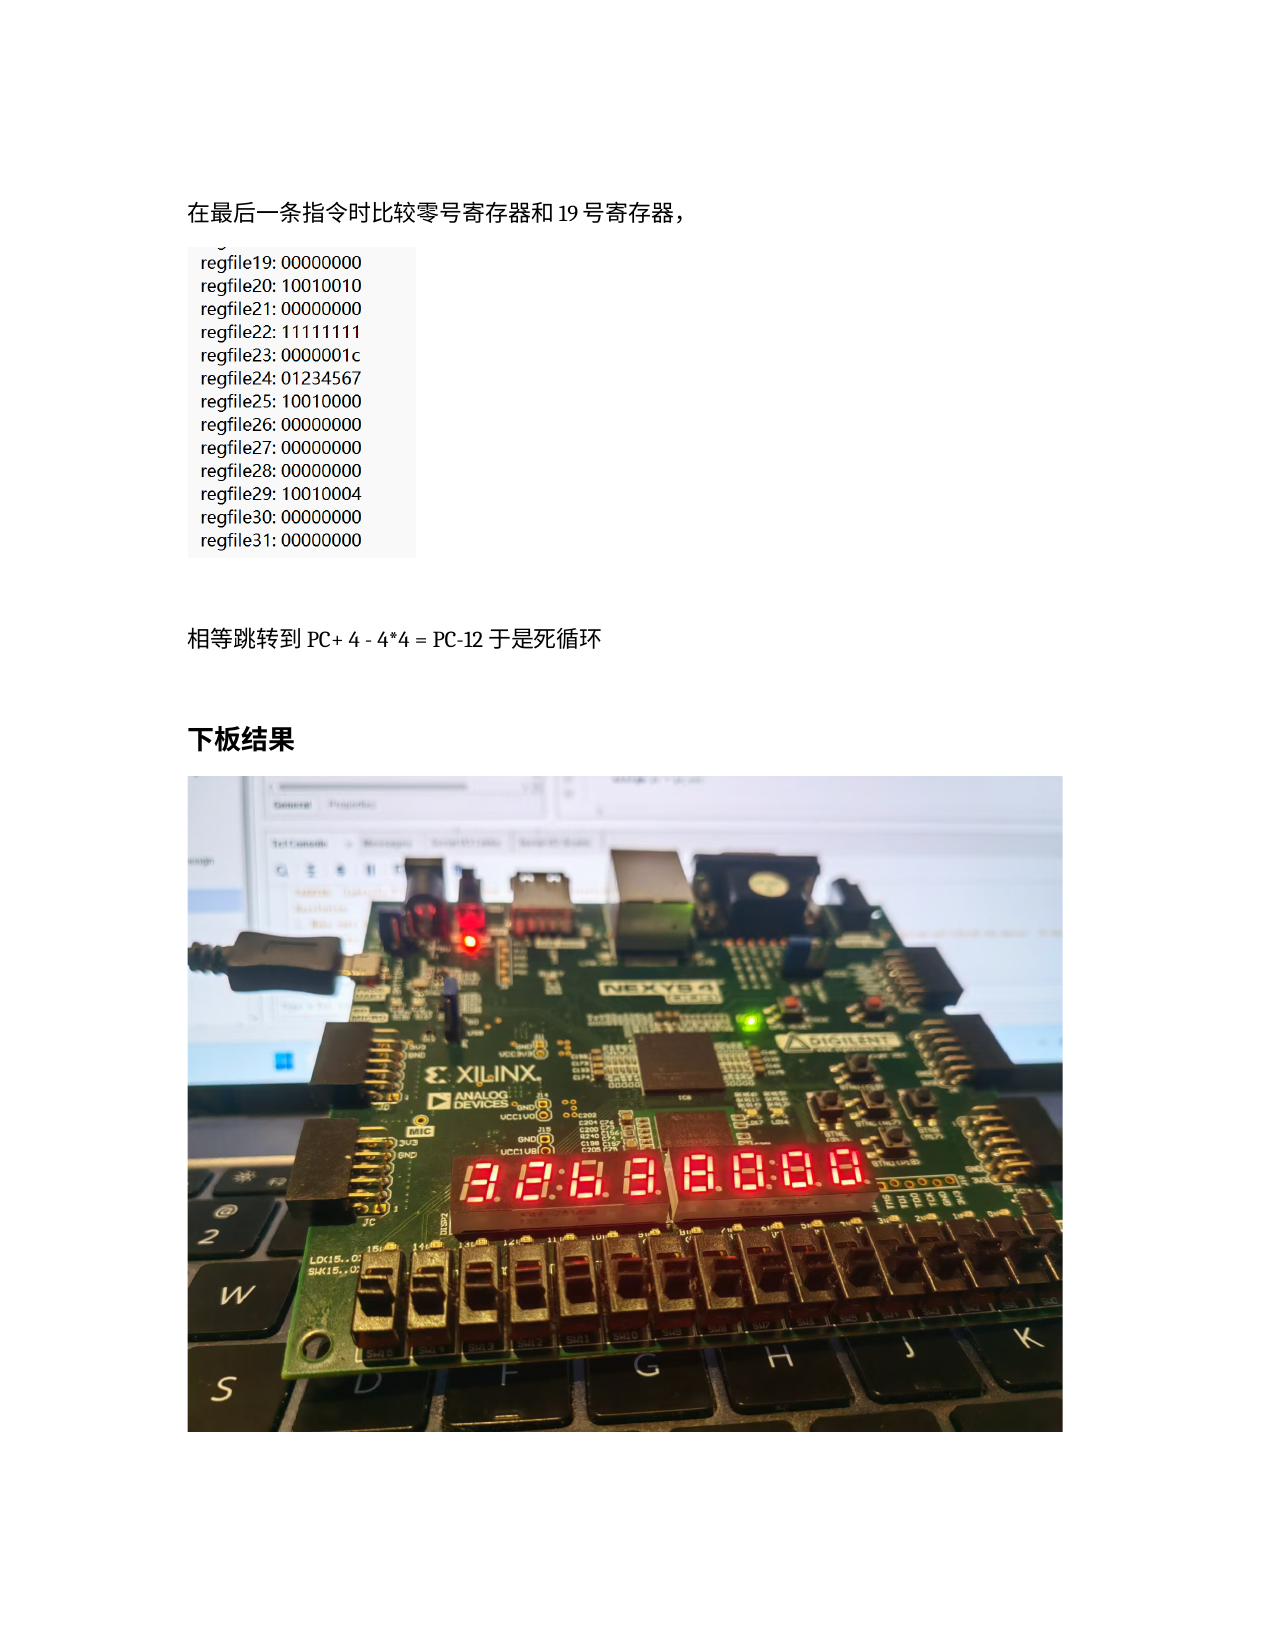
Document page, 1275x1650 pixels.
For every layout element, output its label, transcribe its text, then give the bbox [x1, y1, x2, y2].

picture [187, 247, 417, 558]
subtitle 下板结果 [187, 720, 1087, 757]
text 相等跳转到PC+ 4 - 4*4 = PC-12于是死循环 [187, 621, 1087, 654]
picture [187, 776, 1063, 1432]
text 在最后一条指令时比较零号寄存器和19号寄存器， [187, 195, 1087, 228]
